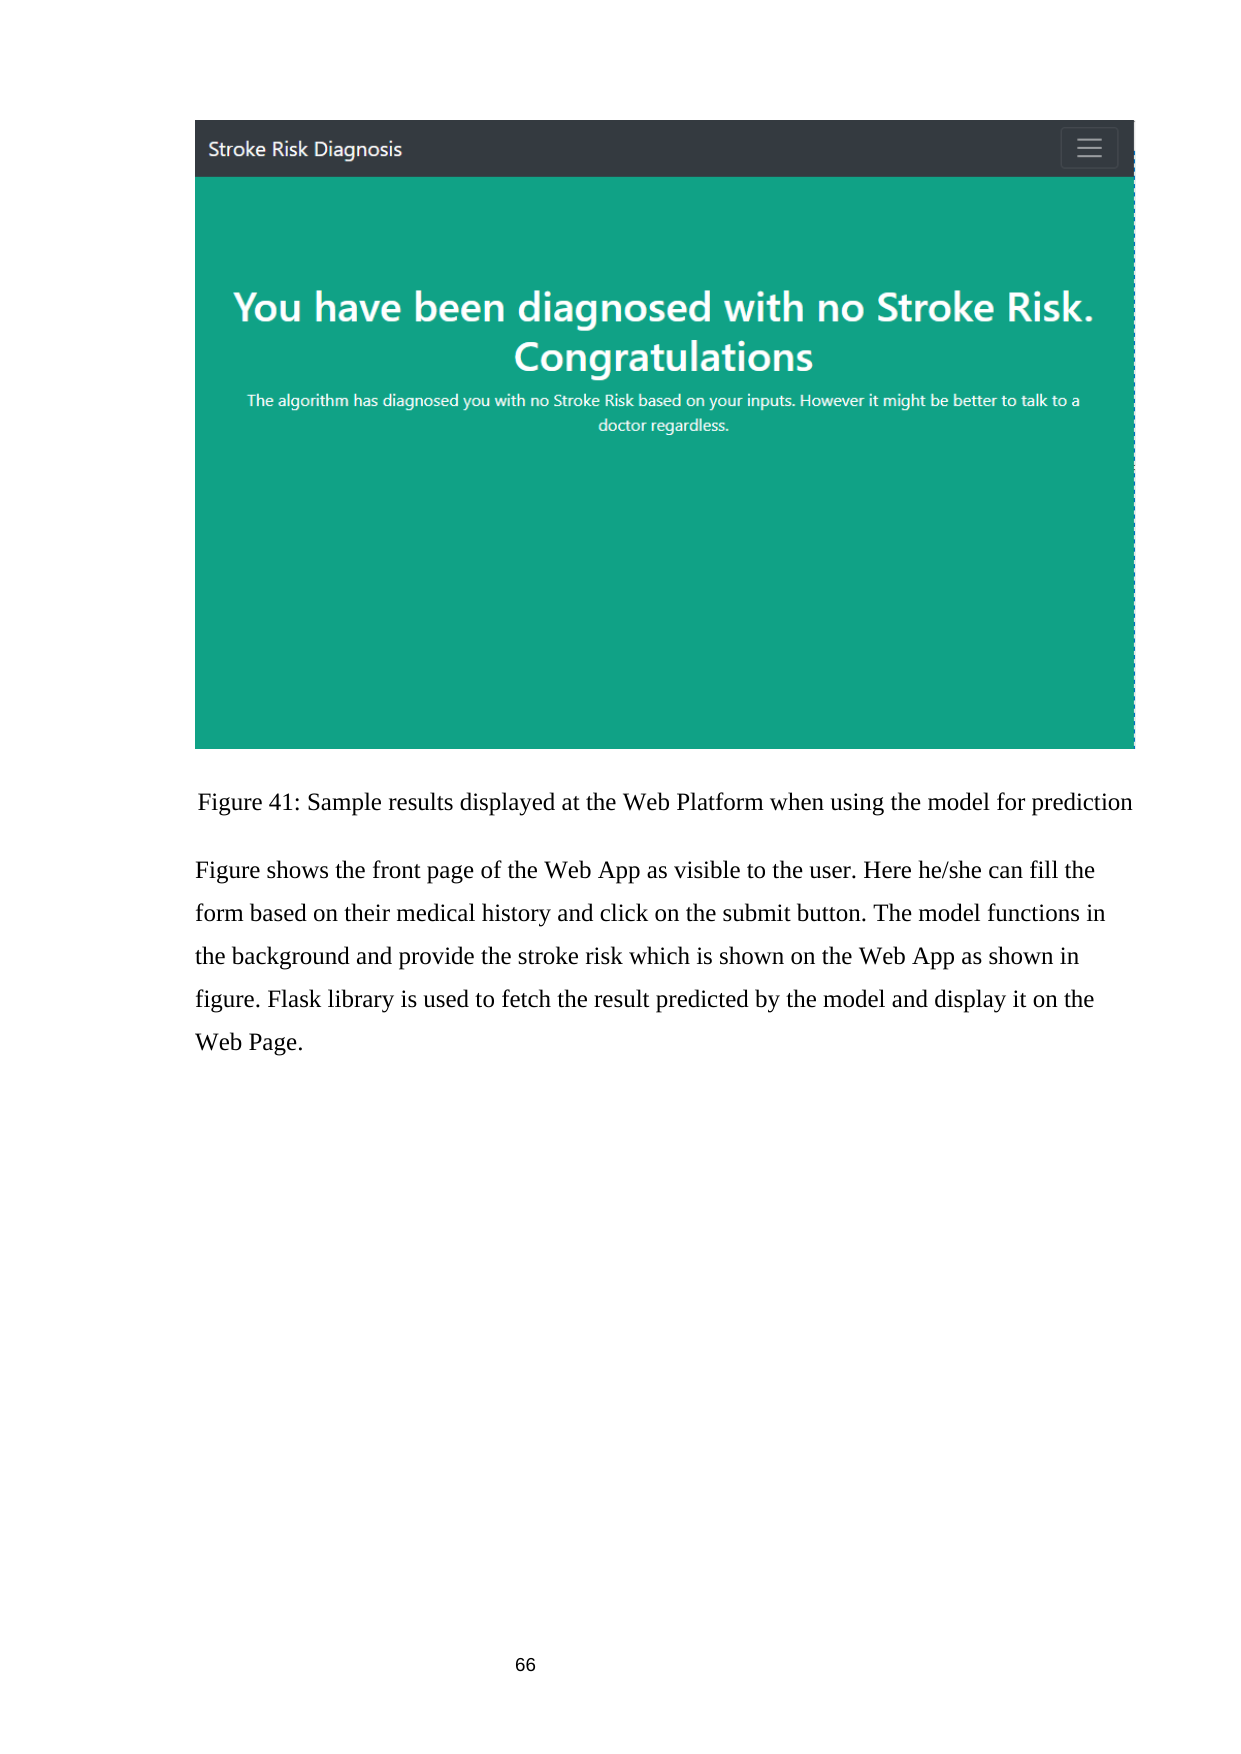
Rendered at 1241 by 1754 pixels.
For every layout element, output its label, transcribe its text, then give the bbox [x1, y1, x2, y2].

picture [195, 120, 1136, 749]
text Figure 41: Sample results displayed at the Web Platform when using the model for prediction [195, 787, 1135, 816]
text Figure shows the front page of the Web App as visible to the user. Here he/she can fill the form based on their medical history and click on the submit button. The model functions in the background and provide the stroke risk which is shown on the Web App as shown in figure. Flask library is used to fetch the result predicted by the model and display it on the Web Page. [195, 855, 1135, 1056]
